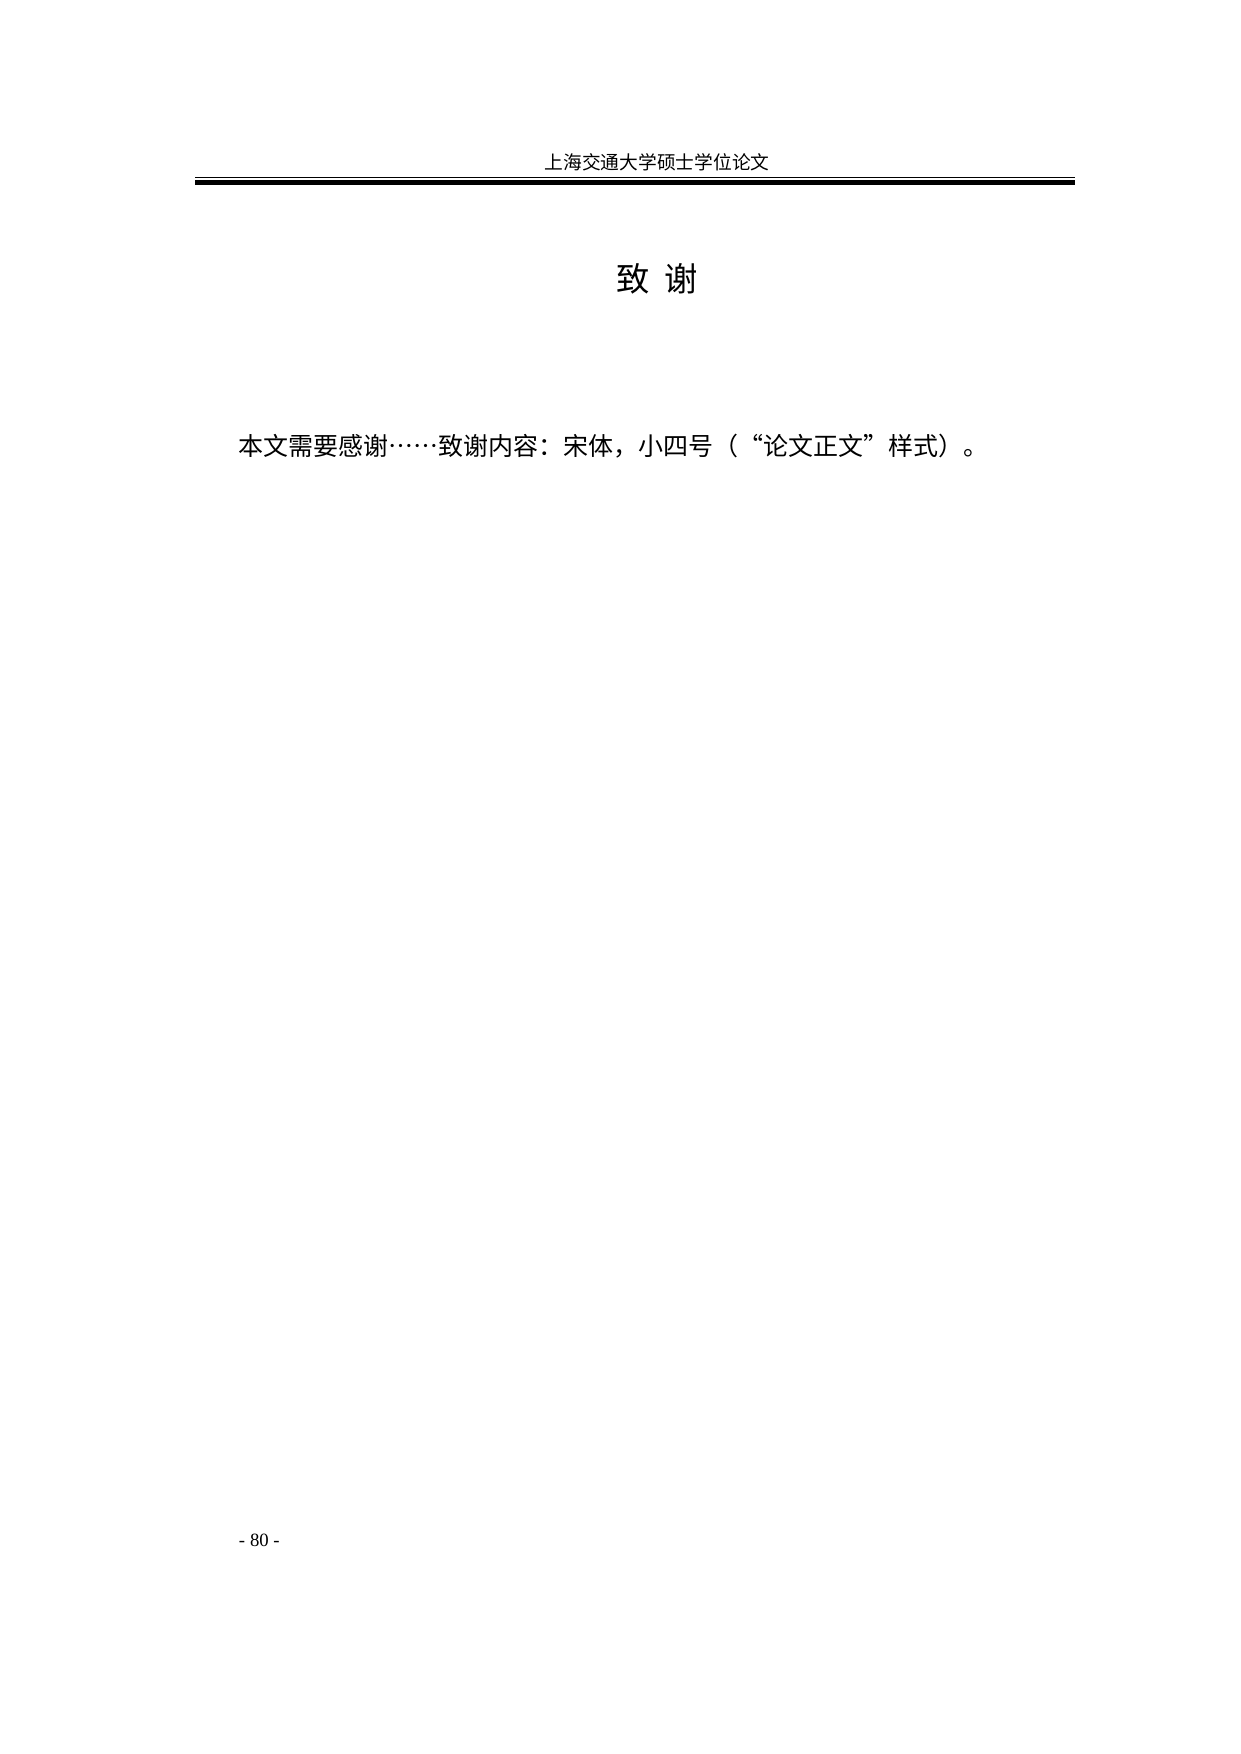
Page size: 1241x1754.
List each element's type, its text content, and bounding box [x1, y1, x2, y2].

text 致 谢 [195, 252, 1075, 301]
text 本文需要感谢……致谢内容：宋体，小四号（“论文正文”样式）。 [195, 426, 1075, 462]
